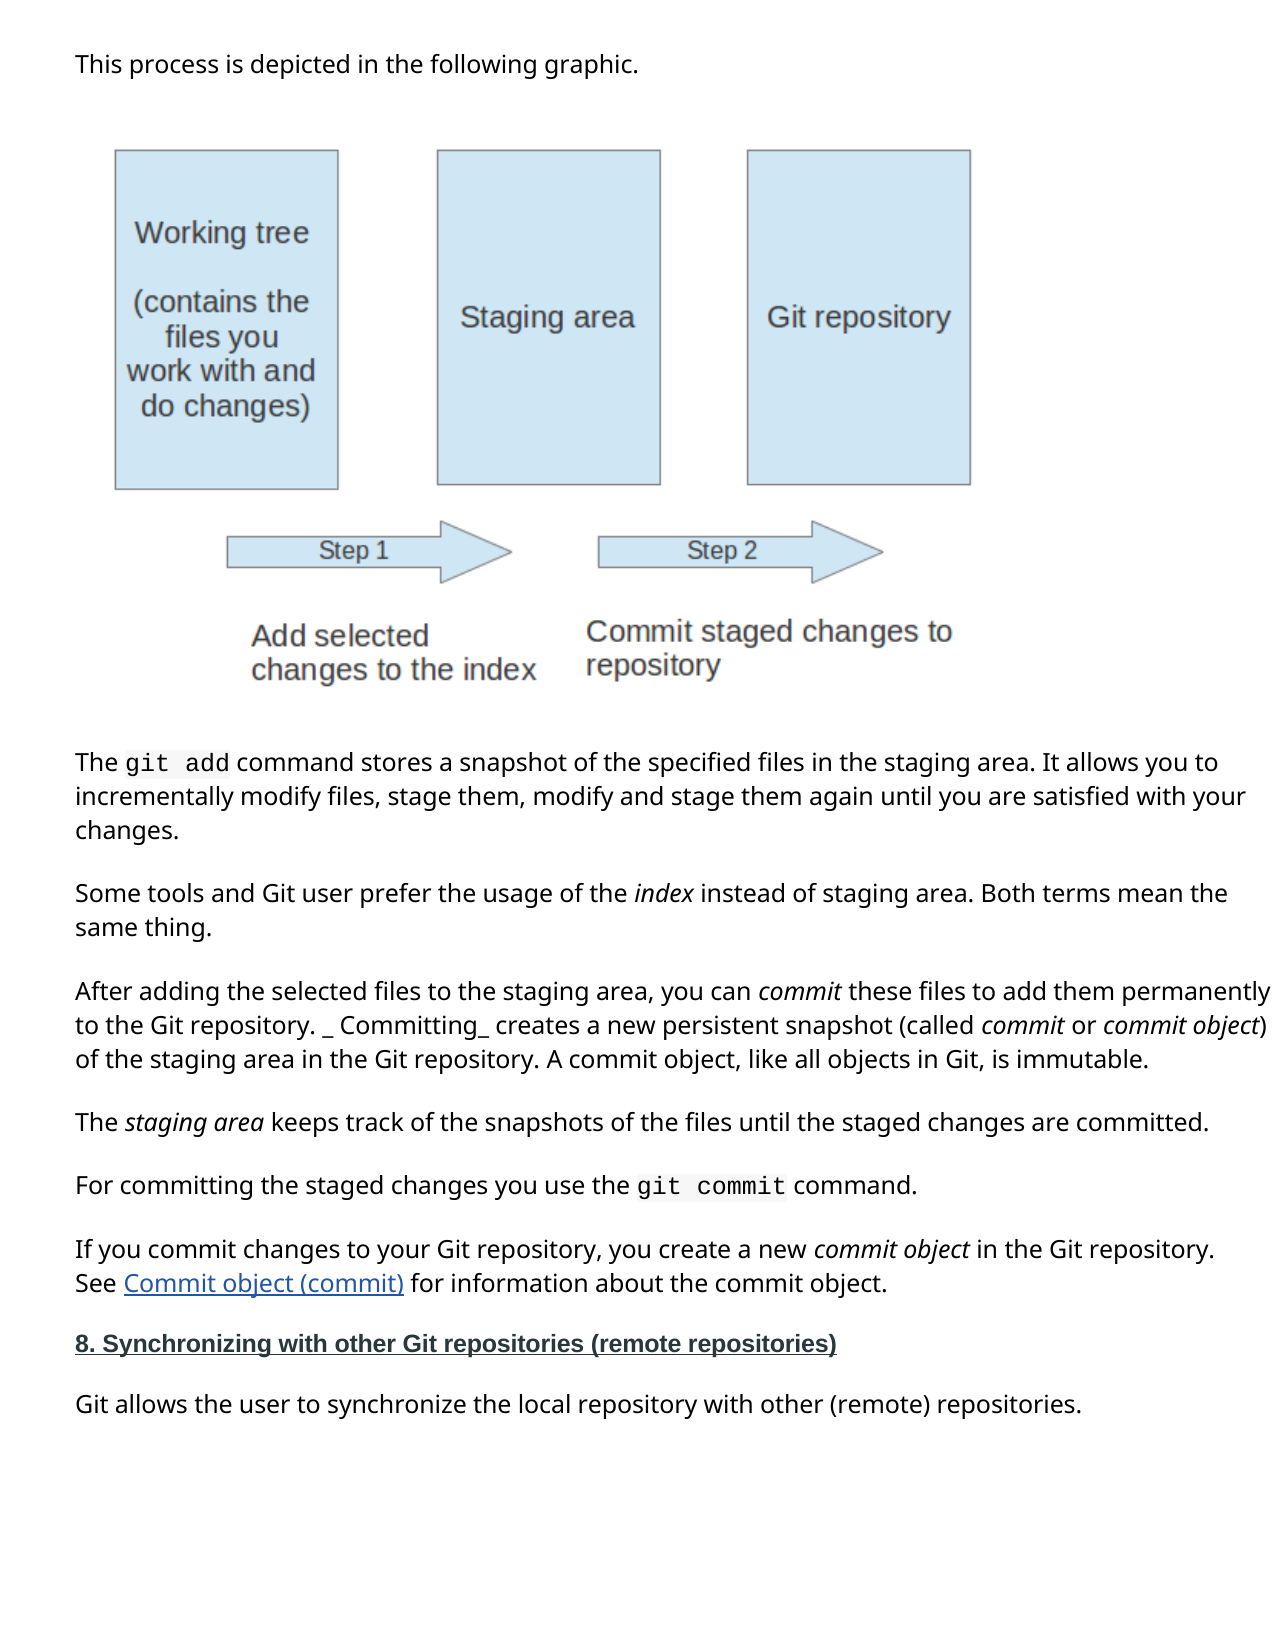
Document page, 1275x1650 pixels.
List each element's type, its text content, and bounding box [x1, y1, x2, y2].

picture [75, 110, 1050, 711]
text Some tools and Git user prefer the usage of the index instead of staging area. Both terms mean the same thing. [75, 876, 1275, 944]
text The git add command stores a snapshot of the specified files in the staging area. It allows you to incrementally modify files, stage them, modify and stage them again until you are satisfied with your changes. [75, 744, 1275, 847]
text After adding the selected files to the staging area, you can commit these files to add them permanently to the Git repository. _ Committing_ creates a new persistent snapshot (called commit or commit object) of the staging area in the Git repository. A commit object, like all objects in Git, is immutable. [75, 973, 1275, 1075]
text This process is depicted in the following graphic. [75, 47, 1275, 81]
text If you commit changes to your Git repository, you create a new commit object in the Git repository. See Commit object (commit) for information about the commit object. [75, 1231, 1275, 1299]
text The staging area keeps track of the snapshots of the files until the staged changes are committed. [75, 1104, 1275, 1139]
text For committing the staged changes you use the git commit command. [75, 1168, 1275, 1202]
subtitle 8. Synchronizing with other Git repositories (remote repositories) [75, 1328, 1275, 1357]
text Git allows the user to synchronize the local repository with other (remote) repositories. [75, 1386, 1275, 1421]
